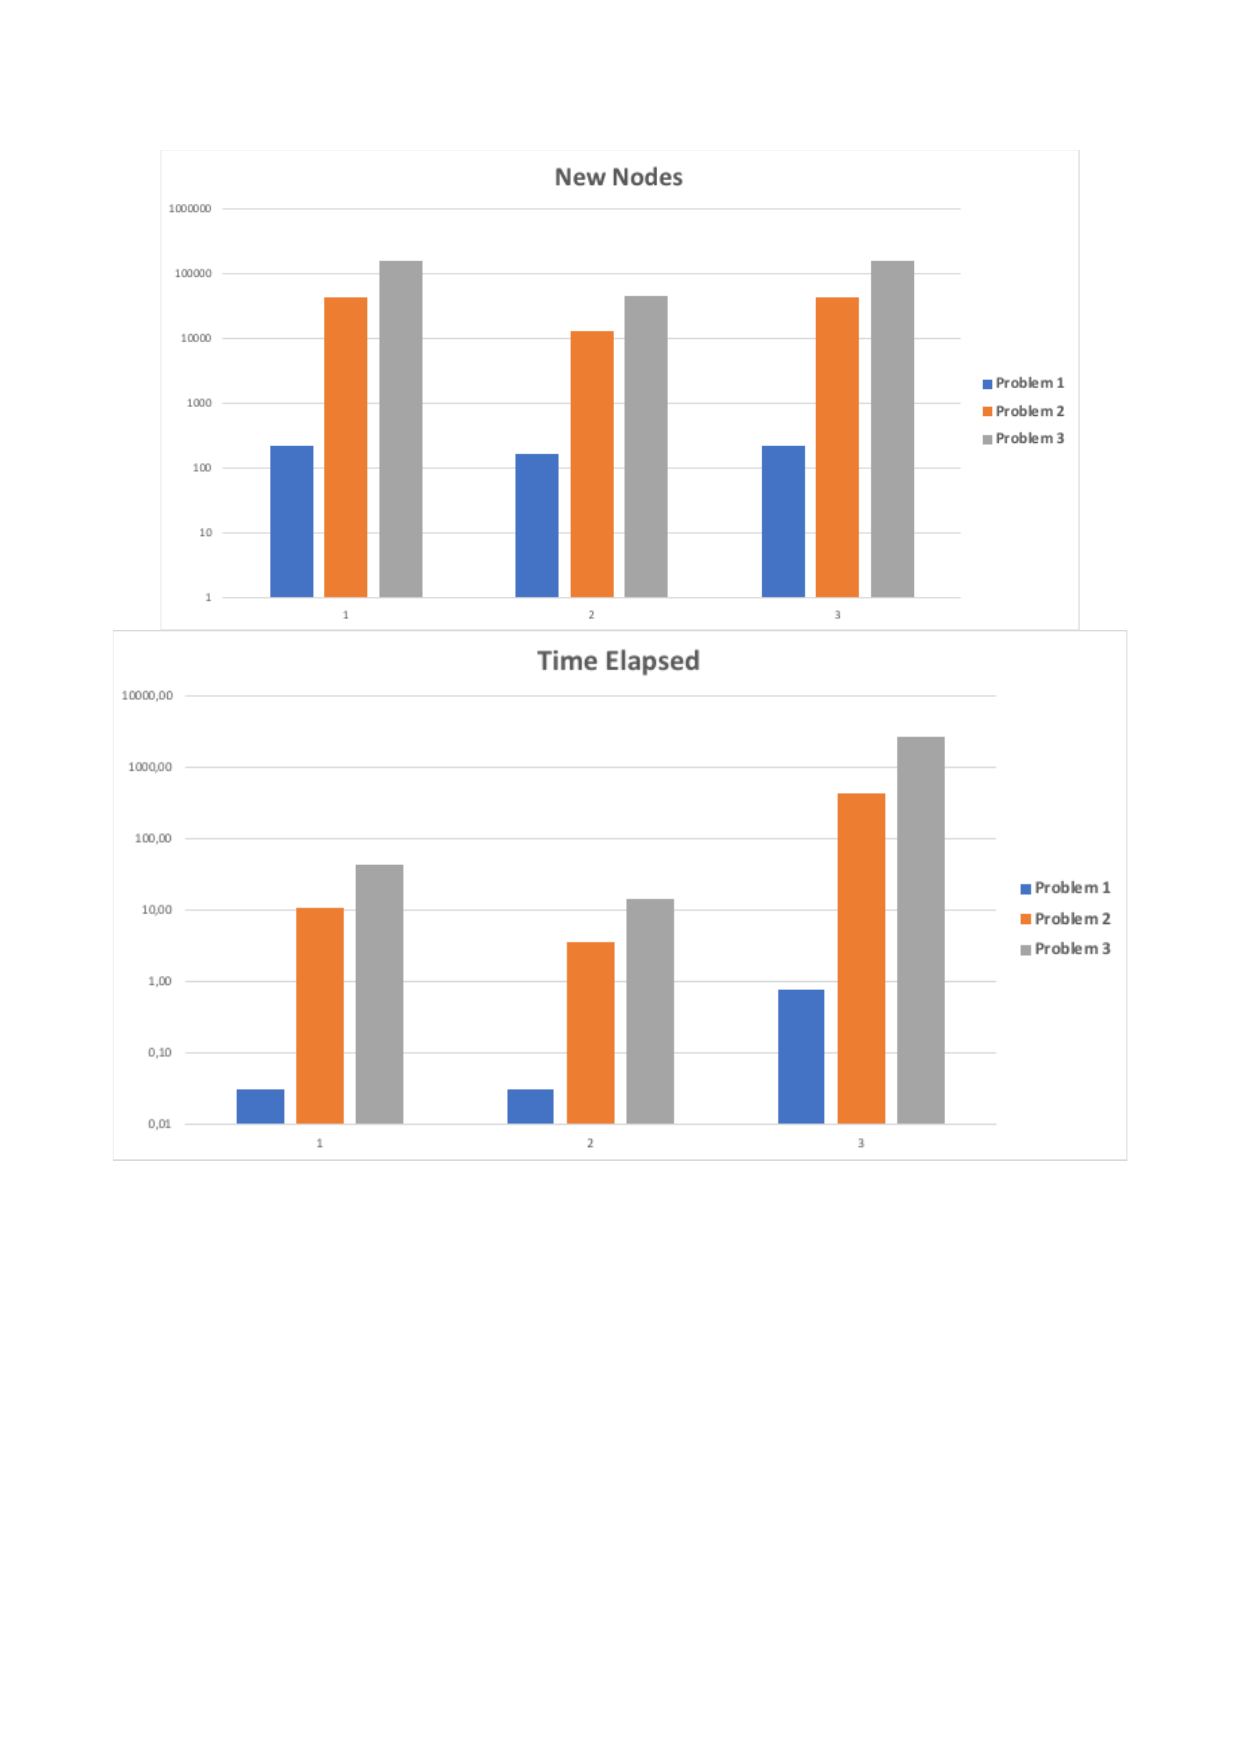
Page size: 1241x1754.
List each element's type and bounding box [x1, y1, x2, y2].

picture [112, 150, 1128, 1161]
